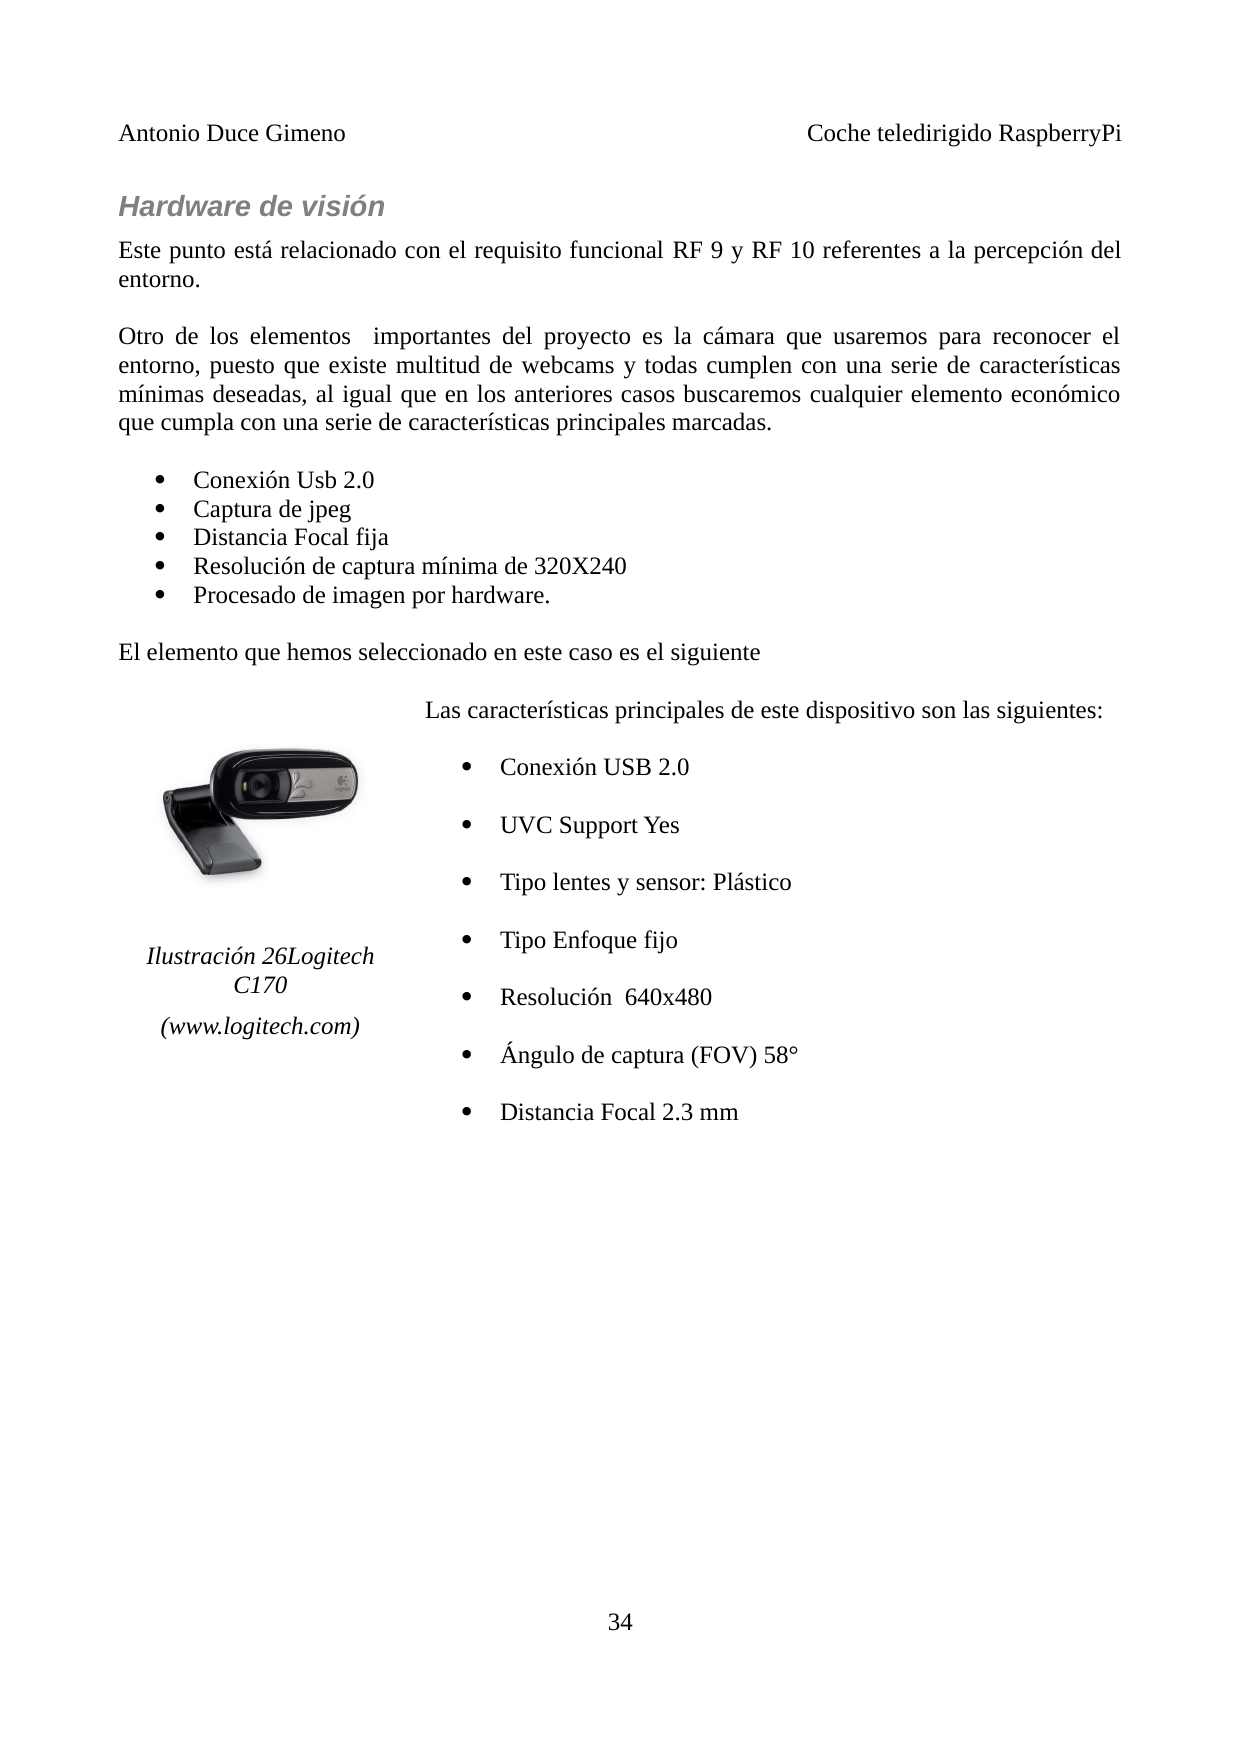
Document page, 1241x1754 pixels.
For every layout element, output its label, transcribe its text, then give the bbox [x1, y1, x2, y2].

list Resolución de captura mínima de 320X240 [156, 551, 1122, 580]
table_header Las características principales de este dispositivo son las siguientes: Conexión USB 2.0 UVC Support Yes Tipo lentes y sensor: Plástico Tipo Enfoque fijo Resolución 640x480 Ángulo de captura (FOV) 58° Distancia Focal 2.3 mm [414, 695, 1125, 1155]
text Este punto está relacionado con el requisito funcional RF 9 y RF 10 referentes a la percepción del entorno. [118, 235, 1122, 292]
picture [153, 695, 367, 929]
table_header Ilustración Logitech C170 (www.logitech.com) [107, 695, 413, 1155]
text El elemento que hemos seleccionado en este caso es el siguiente [118, 637, 1122, 666]
list Distancia Focal fija [156, 522, 1122, 551]
list Conexión Usb 2.0 [156, 465, 1122, 494]
subtitle Hardware de visión [118, 189, 1122, 222]
text Otro de los elementos importantes del proyecto es la cámara que usaremos para reconocer el entorno, puesto que existe multitud de webcams y todas cumplen con una serie de características mínimas deseadas, al igual que en los anteriores casos buscaremos cualquier elemento económico que cumpla con una serie de características principales marcadas. [118, 321, 1122, 436]
list Procesado de imagen por hardware. [156, 580, 1122, 609]
list Captura de jpeg [156, 494, 1122, 522]
